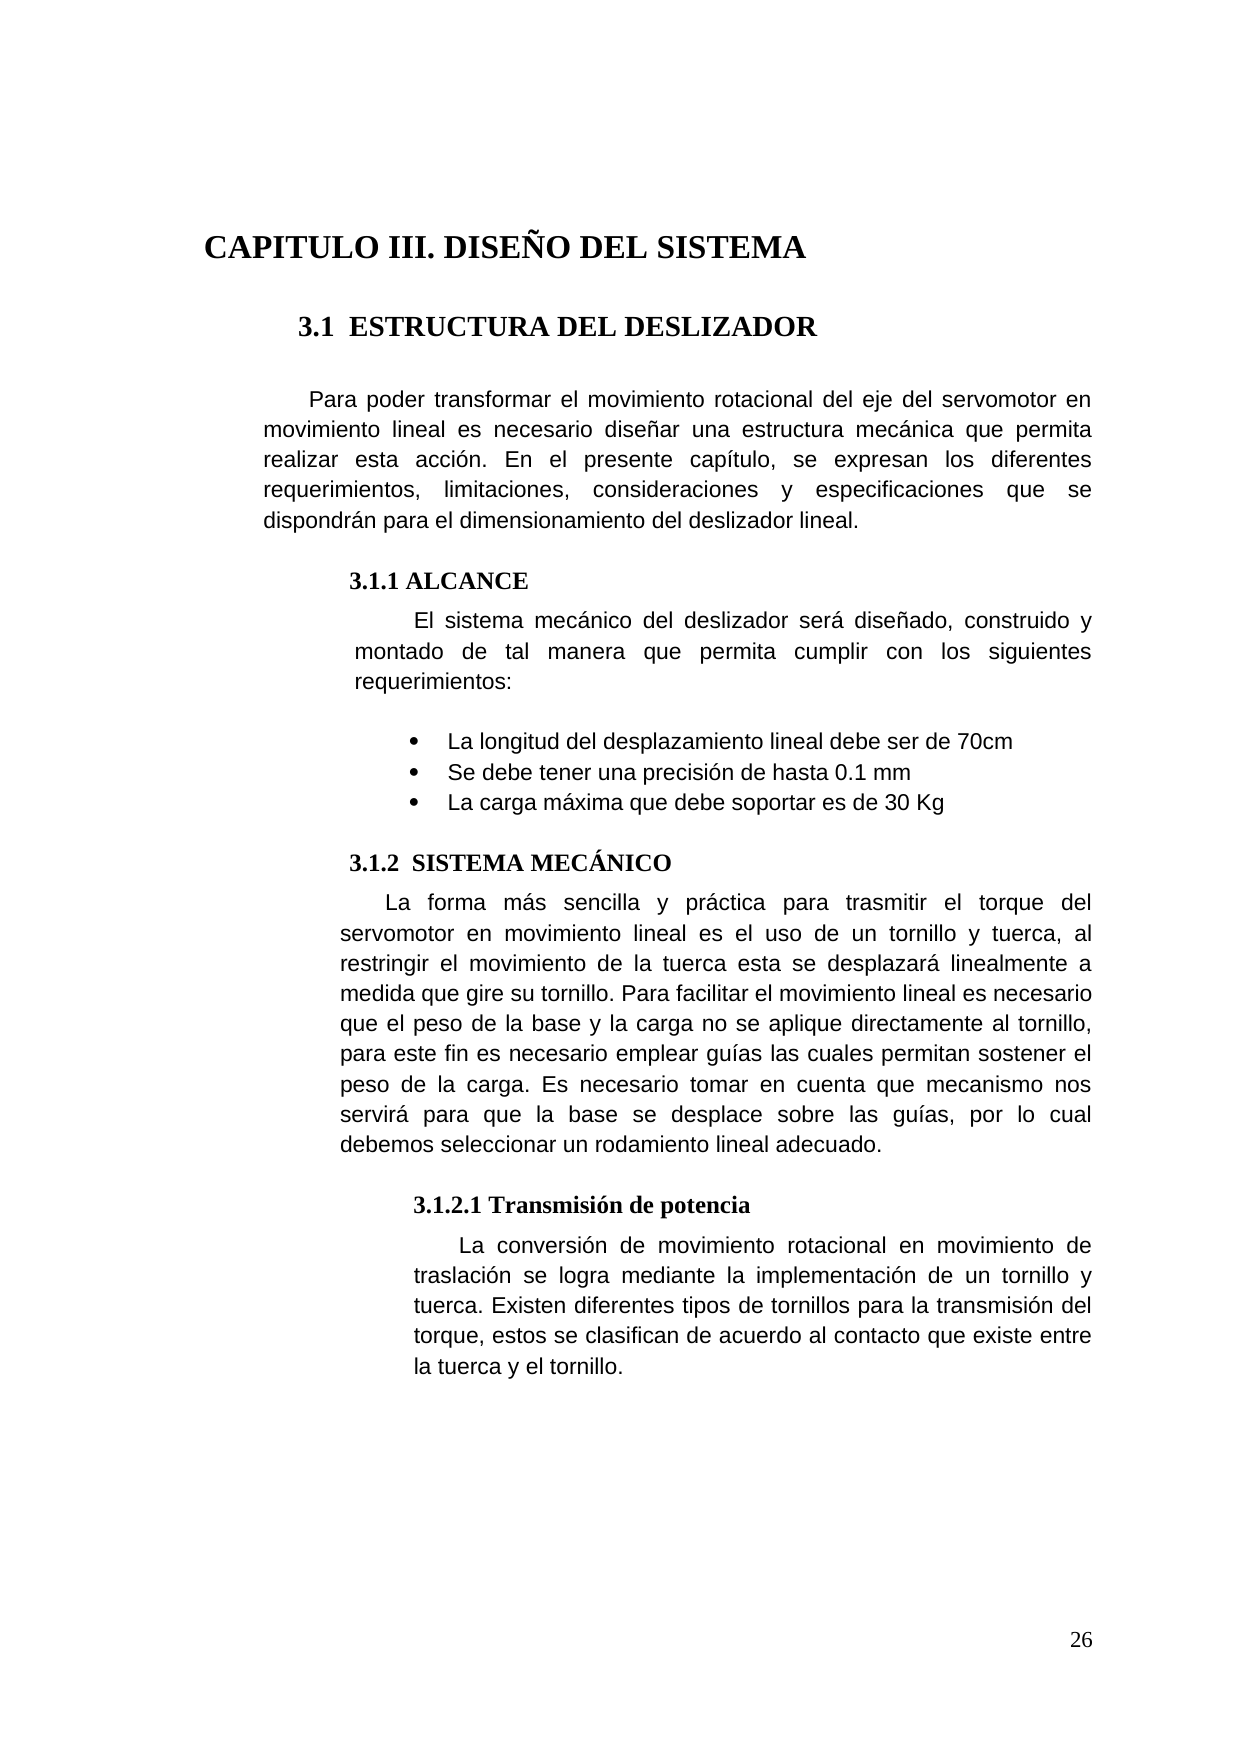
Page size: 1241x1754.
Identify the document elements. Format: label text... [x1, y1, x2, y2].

text 3.1.1 ALCANCE [263, 566, 1092, 595]
list Se debe tener una precisión de hasta 0.1 mm [410, 758, 1092, 785]
list La longitud del desplazamiento lineal debe ser de 70cm [410, 728, 1092, 754]
text La forma más sencilla y práctica para trasmitir el torque del servomotor en movimiento lineal es el uso de un tornillo y tuerca, al restringir el movimiento de la tuerca esta se desplazará linealmente a medida que gire su tornillo. Para facilitar el movimiento lineal es necesario que el peso de la base y la carga no se aplique directamente al tornillo, para este fin es necesario emplear guías las cuales permitan sostener el peso de la carga. Es necesario tomar en cuenta que mecanismo nos servirá para que la base se desplace sobre las guías, por lo cual debemos seleccionar un rodamiento lineal adecuado. [340, 889, 1092, 1157]
text 3.1.2 SISTEMA MECÁNICO [263, 848, 1092, 877]
text CAPITULO III. DISEÑO DEL SISTEMA [204, 227, 1092, 266]
text 3.1 ESTRUCTURA DEL DESLIZADOR [263, 309, 1092, 342]
text 3.1.2.1 Transmisión de potencia [327, 1190, 1092, 1219]
text El sistema mecánico del deslizador será diseñado, construido y montado de tal manera que permita cumplir con los siguientes requerimientos: [354, 607, 1092, 694]
text Para poder transformar el movimiento rotacional del eje del servomotor en movimiento lineal es necesario diseñar una estructura mecánica que permita realizar esta acción. En el presente capítulo, se expresan los diferentes requerimientos, limitaciones, consideraciones y especificaciones que se dispondrán para el dimensionamiento del deslizador lineal. [263, 386, 1092, 533]
list La carga máxima que debe soportar es de 30 Kg [410, 789, 1092, 815]
text La conversión de movimiento rotacional en movimiento de traslación se logra mediante la implementación de un tornillo y tuerca. Existen diferentes tipos de tornillos para la transmisión del torque, estos se clasifican de acuerdo al contacto que existe entre la tuerca y el tornillo. [413, 1232, 1092, 1379]
